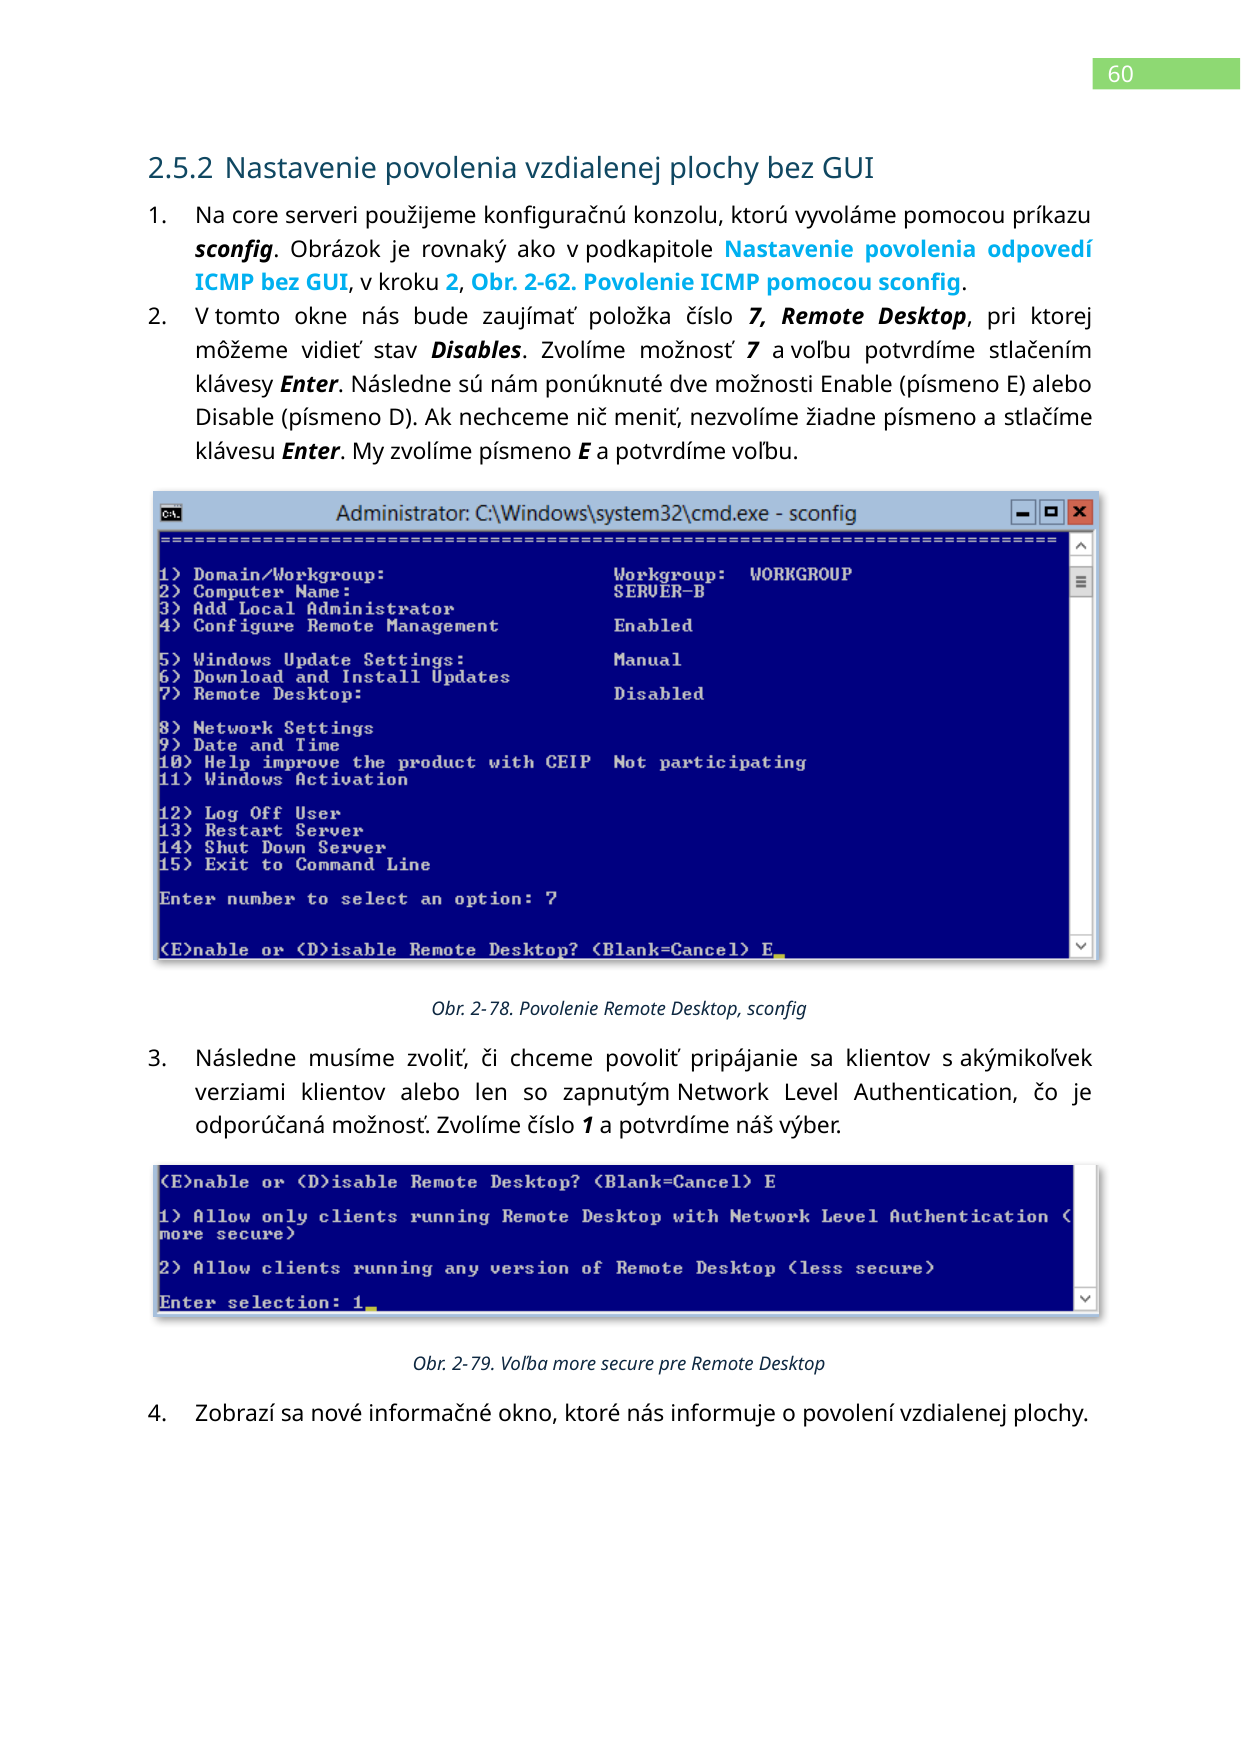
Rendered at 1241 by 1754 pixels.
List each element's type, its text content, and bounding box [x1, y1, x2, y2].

list V tomto okne nás bude zaujímať položka číslo 7, Remote Desktop, pri ktorej môžeme vidieť stav Disables. Zvolíme možnosť 7 a voľbu potvrdíme stlačením klávesy Enter. Následne sú nám ponúknuté dve možnosti Enable (písmeno E) alebo Disable (písmeno D). Ak nechceme nič meniť, nezvolíme žiadne písmeno a stlačíme klávesu Enter. My zvolíme písmeno E a potvrdíme voľbu. [148, 300, 1093, 466]
list Na core serveri použijeme konfiguračnú konzolu, ktorú vyvoláme pomocou príkazu sconfig. Obrázok je rovnaký ako v podkapitole Nastavenie povolenia odpovedí ICMP bez GUI, v kroku 2, Obr. 2-62. Povolenie ICMP pomocou sconfig. [148, 199, 1093, 297]
list Následne musíme zvoliť, či chceme povoliť pripájanie sa klientov s akýmikoľvek verziami klientov alebo len so zapnutým Network Level Authentication, čo je odporúčaná možnosť. Zvolíme číslo 1 a potvrdíme náš výber. [148, 1042, 1093, 1140]
list Zobrazí sa nové informačné okno, ktoré nás informuje o povolení vzdialenej plochy. [148, 1397, 1093, 1428]
picture [153, 1165, 1099, 1317]
subtitle Nastavenie povolenia vzdialenej plochy bez GUI [148, 148, 1093, 187]
picture [153, 491, 1099, 960]
